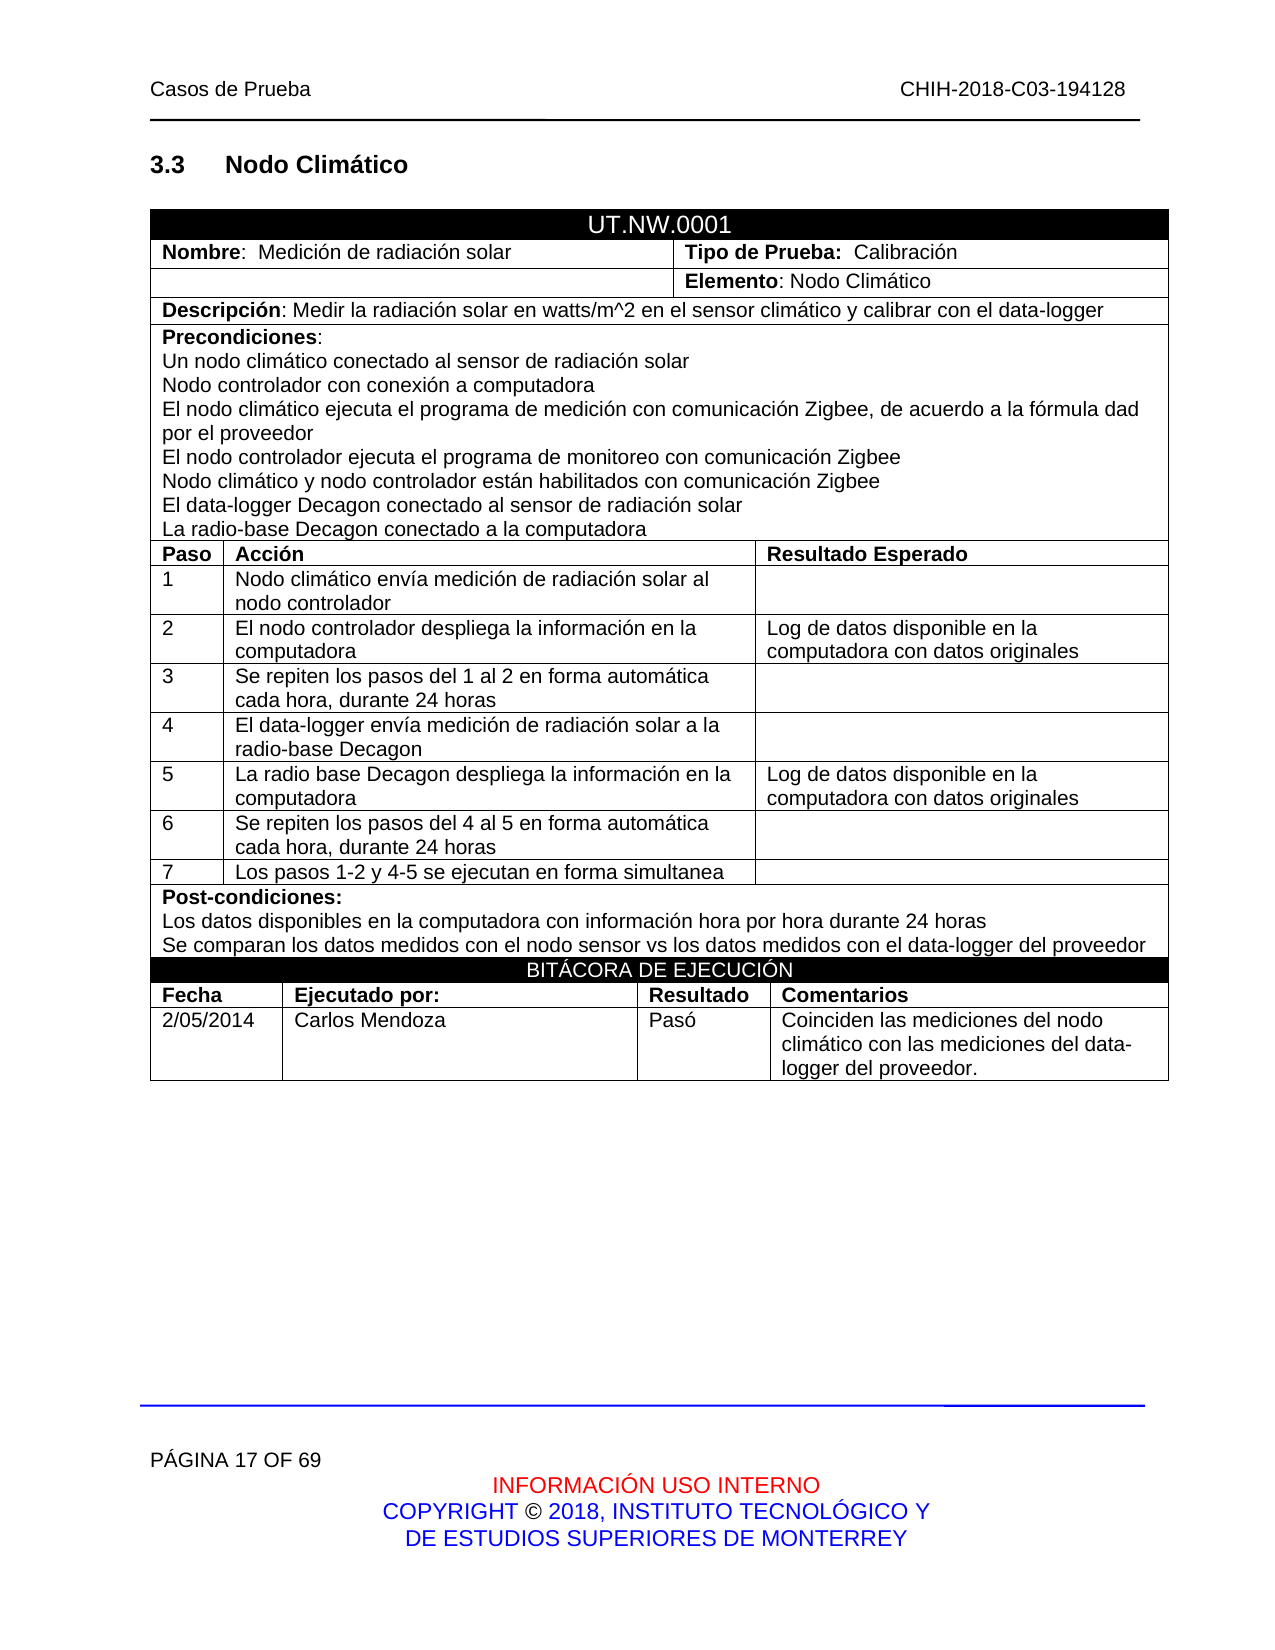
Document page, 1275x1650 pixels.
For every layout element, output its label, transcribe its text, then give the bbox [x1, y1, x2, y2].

table_cell El data-logger envía medición de radiación solar a la radio-base Decagon [224, 713, 755, 761]
table_cell [756, 664, 1168, 712]
table_cell La radio base Decagon despliega la información en la computadora [224, 762, 755, 810]
table_cell Se repiten los pasos del 1 al 2 en forma automática cada hora, durante 24 horas [224, 664, 755, 712]
table_cell Carlos Mendoza [283, 1008, 637, 1080]
table_cell [756, 566, 1168, 614]
table_cell El nodo controlador despliega la información en la computadora [224, 615, 755, 663]
table_cell 1 [151, 566, 223, 614]
table_cell Comentarios [771, 983, 1168, 1007]
table_cell [756, 713, 1168, 761]
subtitle Nodo Climático [150, 150, 1162, 179]
table_cell [151, 269, 673, 297]
table_cell [756, 860, 1168, 884]
table_cell Pasó [638, 1008, 770, 1080]
table_header UT.NW.0001 [151, 210, 1168, 239]
table_cell 7 [151, 860, 223, 884]
table_cell Resultado Esperado [756, 541, 1168, 565]
table_cell 5 [151, 762, 223, 810]
table_cell Nombre: Medición de radiación solar [151, 240, 673, 268]
table_cell 6 [151, 811, 223, 859]
table_cell Paso [151, 541, 223, 565]
table_cell Nodo climático envía medición de radiación solar al nodo controlador [224, 566, 755, 614]
table_cell Coinciden las mediciones del nodo climático con las mediciones del data-logger del proveedor. [771, 1008, 1168, 1080]
table_cell Log de datos disponible en la computadora con datos originales [756, 615, 1168, 663]
table_cell Precondiciones: Un nodo climático conectado al sensor de radiación solar Nodo controlador con conexión a computadora El nodo climático ejecuta el programa de medición con comunicación Zigbee, de acuerdo a la fórmula dad por el proveedor El nodo controlador ejecuta el programa de monitoreo con comunicación Zigbee Nodo climático y nodo controlador están habilitados con comunicación Zigbee El data-logger Decagon conectado al sensor de radiación solar La radio-base Decagon conectado a la computadora [151, 325, 1168, 540]
table_cell BITÁCORA DE EJECUCIÓN [151, 958, 1168, 982]
table_cell [756, 811, 1168, 859]
table_cell Tipo de Prueba: Calibración [674, 240, 1168, 268]
table_cell Fecha [151, 983, 282, 1007]
table_cell 2/05/2014 [151, 1008, 282, 1080]
table_cell Resultado [638, 983, 770, 1007]
table_cell Post-condiciones: Los datos disponibles en la computadora con información hora por hora durante 24 horas Se comparan los datos medidos con el nodo sensor vs los datos medidos con el data-logger del proveedor [151, 885, 1168, 957]
table_cell 3 [151, 664, 223, 712]
table_cell Se repiten los pasos del 4 al 5 en forma automática cada hora, durante 24 horas [224, 811, 755, 859]
table_cell Descripción: Medir la radiación solar en watts/m^2 en el sensor climático y calibrar con el data-logger [151, 298, 1168, 324]
table_cell Los pasos 1-2 y 4-5 se ejecutan en forma simultanea [224, 860, 755, 884]
table_cell Elemento: Nodo Climático [674, 269, 1168, 297]
table_cell Acción [224, 541, 755, 565]
table_cell 4 [151, 713, 223, 761]
table_cell 2 [151, 615, 223, 663]
table_cell Log de datos disponible en la computadora con datos originales [756, 762, 1168, 810]
table_cell Ejecutado por: [283, 983, 637, 1007]
